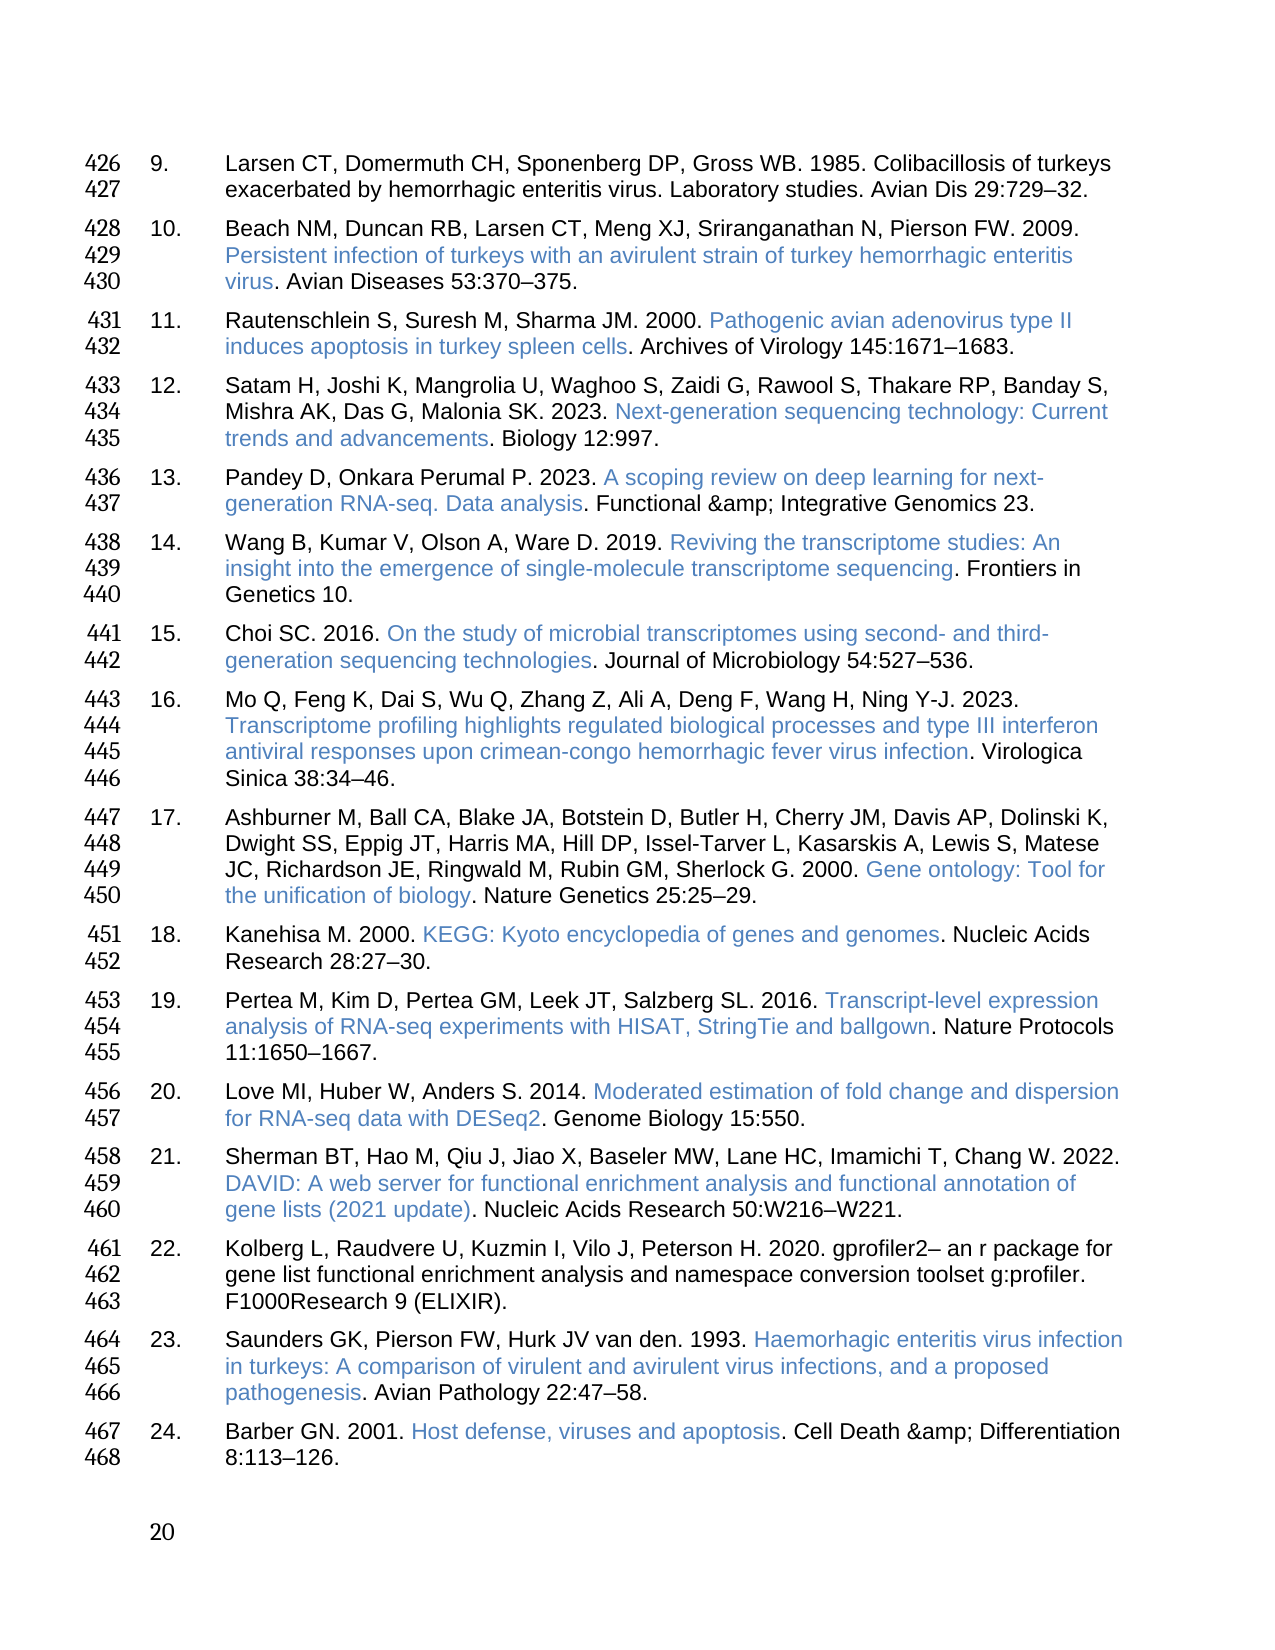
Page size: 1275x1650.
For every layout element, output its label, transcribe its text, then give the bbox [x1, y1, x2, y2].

text 15. Choi SC. 2016. On the study of microbial transcriptomes using second- and third-generation sequencing technologies. Journal of Microbiology 54:527–536. [150, 620, 1125, 673]
text 12. Satam H, Joshi K, Mangrolia U, Waghoo S, Zaidi G, Rawool S, Thakare RP, Banday S, Mishra AK, Das G, Malonia SK. 2023. Next-generation sequencing technology: Current trends and advancements. Biology 12:997. [150, 372, 1125, 451]
text 16. Mo Q, Feng K, Dai S, Wu Q, Zhang Z, Ali A, Deng F, Wang H, Ning Y-J. 2023. Transcriptome profiling highlights regulated biological processes and type III interferon antiviral responses upon crimean-congo hemorrhagic fever virus infection. Virologica Sinica 38:34–46. [150, 686, 1125, 791]
text 22. Kolberg L, Raudvere U, Kuzmin I, Vilo J, Peterson H. 2020. gprofiler2– an r package for gene list functional enrichment analysis and namespace conversion toolset g:profiler. F1000Research 9 (ELIXIR). [150, 1235, 1125, 1314]
text 17. Ashburner M, Ball CA, Blake JA, Botstein D, Butler H, Cherry JM, Davis AP, Dolinski K, Dwight SS, Eppig JT, Harris MA, Hill DP, Issel-Tarver L, Kasarskis A, Lewis S, Matese JC, Richardson JE, Ringwald M, Rubin GM, Sherlock G. 2000. Gene ontology: Tool for the unification of biology. Nature Genetics 25:25–29. [150, 803, 1125, 909]
text 11. Rautenschlein S, Suresh M, Sharma JM. 2000. Pathogenic avian adenovirus type II induces apoptosis in turkey spleen cells. Archives of Virology 145:1671–1683. [150, 307, 1125, 359]
text 19. Pertea M, Kim D, Pertea GM, Leek JT, Salzberg SL. 2016. Transcript-level expression analysis of RNA-seq experiments with HISAT, StringTie and ballgown. Nature Protocols 11:1650–1667. [150, 987, 1125, 1066]
text 14. Wang B, Kumar V, Olson A, Ware D. 2019. Reviving the transcriptome studies: An insight into the emergence of single-molecule transcriptome sequencing. Frontiers in Genetics 10. [150, 529, 1125, 608]
text 23. Saunders GK, Pierson FW, Hurk JV van den. 1993. Haemorhagic enteritis virus infection in turkeys: A comparison of virulent and avirulent virus infections, and a proposed pathogenesis. Avian Pathology 22:47–58. [150, 1326, 1125, 1406]
text 18. Kanehisa M. 2000. KEGG: Kyoto encyclopedia of genes and genomes. Nucleic Acids Research 28:27–30. [150, 921, 1125, 974]
text 21. Sherman BT, Hao M, Qiu J, Jiao X, Baseler MW, Lane HC, Imamichi T, Chang W. 2022. DAVID: A web server for functional enrichment analysis and functional annotation of gene lists (2021 update). Nucleic Acids Research 50:W216–W221. [150, 1143, 1125, 1222]
text 13. Pandey D, Onkara Perumal P. 2023. A scoping review on deep learning for next-generation RNA-seq. Data analysis. Functional &amp; Integrative Genomics 23. [150, 463, 1125, 516]
text 10. Beach NM, Duncan RB, Larsen CT, Meng XJ, Sriranganathan N, Pierson FW. 2009. Persistent infection of turkeys with an avirulent strain of turkey hemorrhagic enteritis virus. Avian Diseases 53:370–375. [150, 215, 1125, 294]
text 9. Larsen CT, Domermuth CH, Sponenberg DP, Gross WB. 1985. Colibacillosis of turkeys exacerbated by hemorrhagic enteritis virus. Laboratory studies. Avian Dis 29:729–32. [150, 150, 1125, 203]
text 24. Barber GN. 2001. Host defense, viruses and apoptosis. Cell Death &amp; Differentiation 8:113–126. [150, 1418, 1125, 1471]
text 20. Love MI, Huber W, Anders S. 2014. Moderated estimation of fold change and dispersion for RNA-seq data with DESeq2. Genome Biology 15:550. [150, 1078, 1125, 1131]
